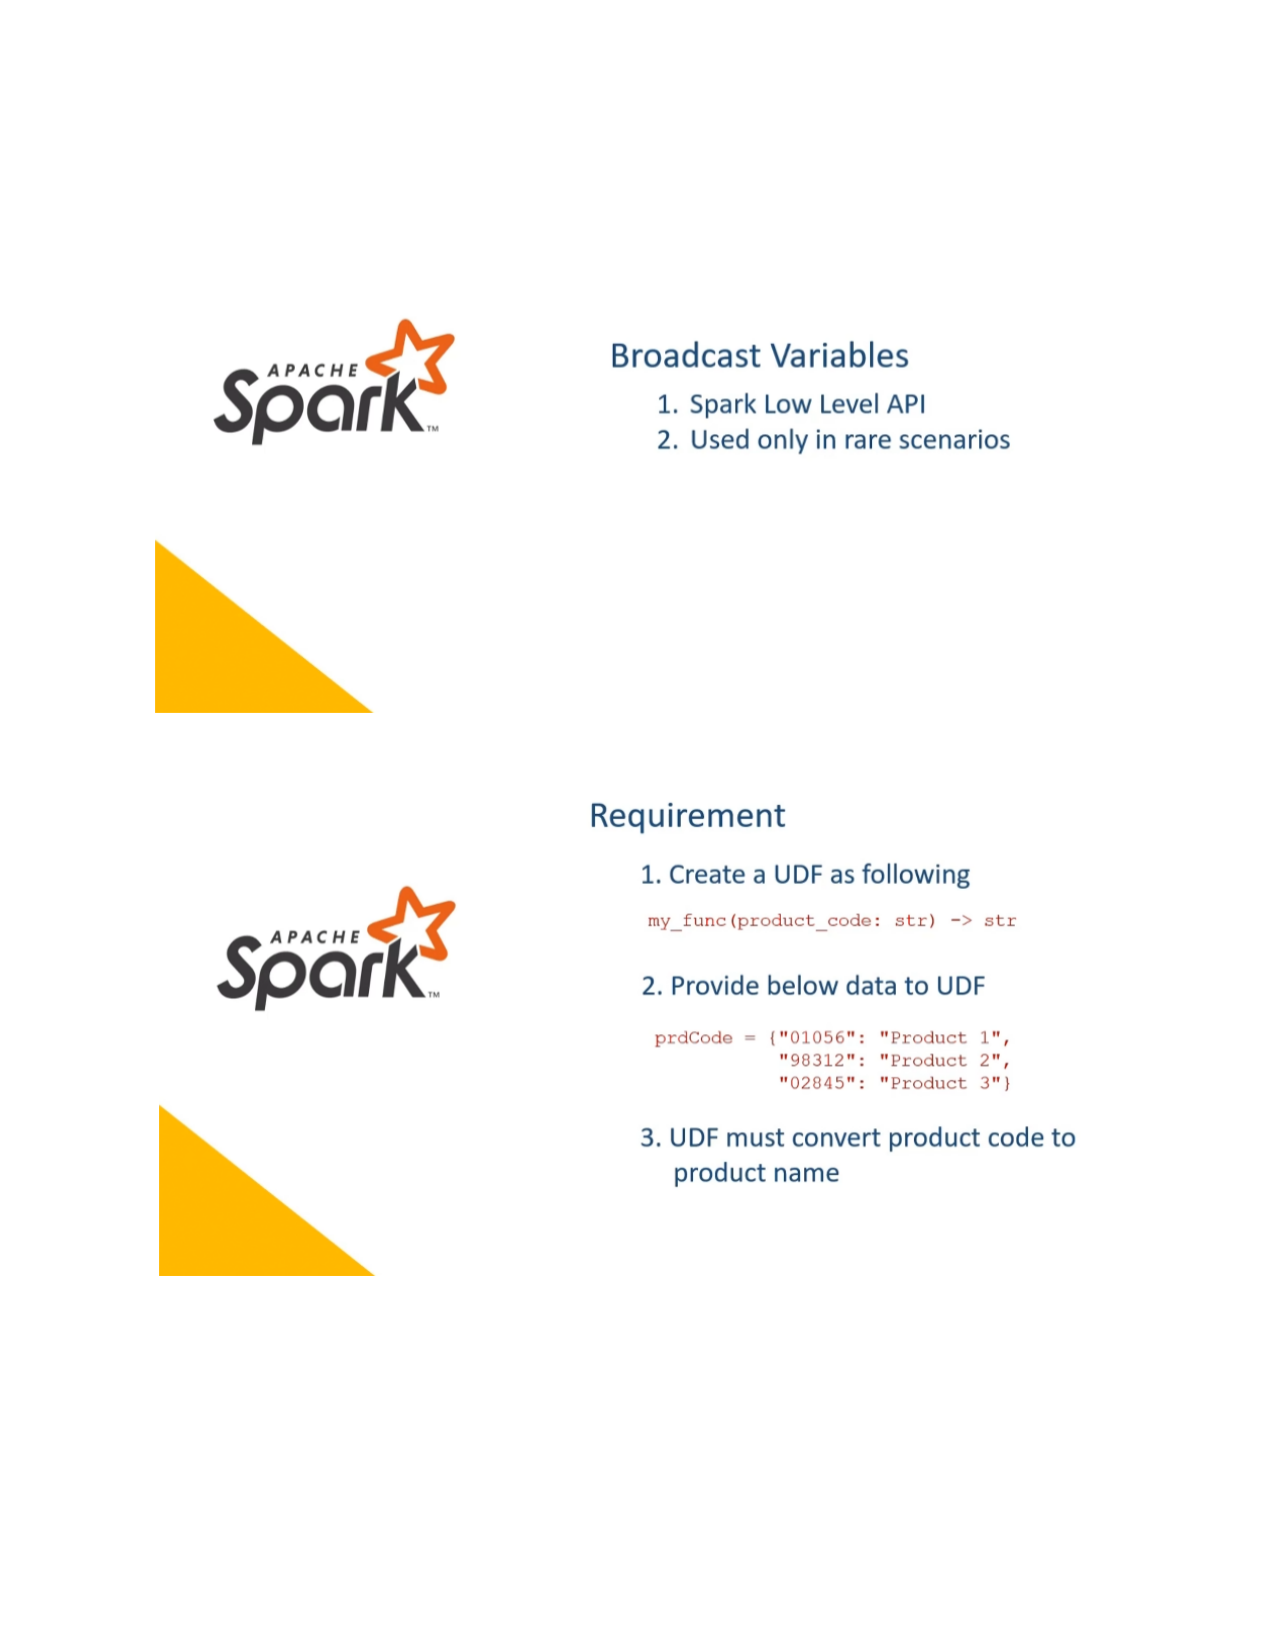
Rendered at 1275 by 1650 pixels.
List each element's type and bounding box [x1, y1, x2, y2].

picture [150, 150, 1125, 717]
picture [150, 721, 1125, 1278]
